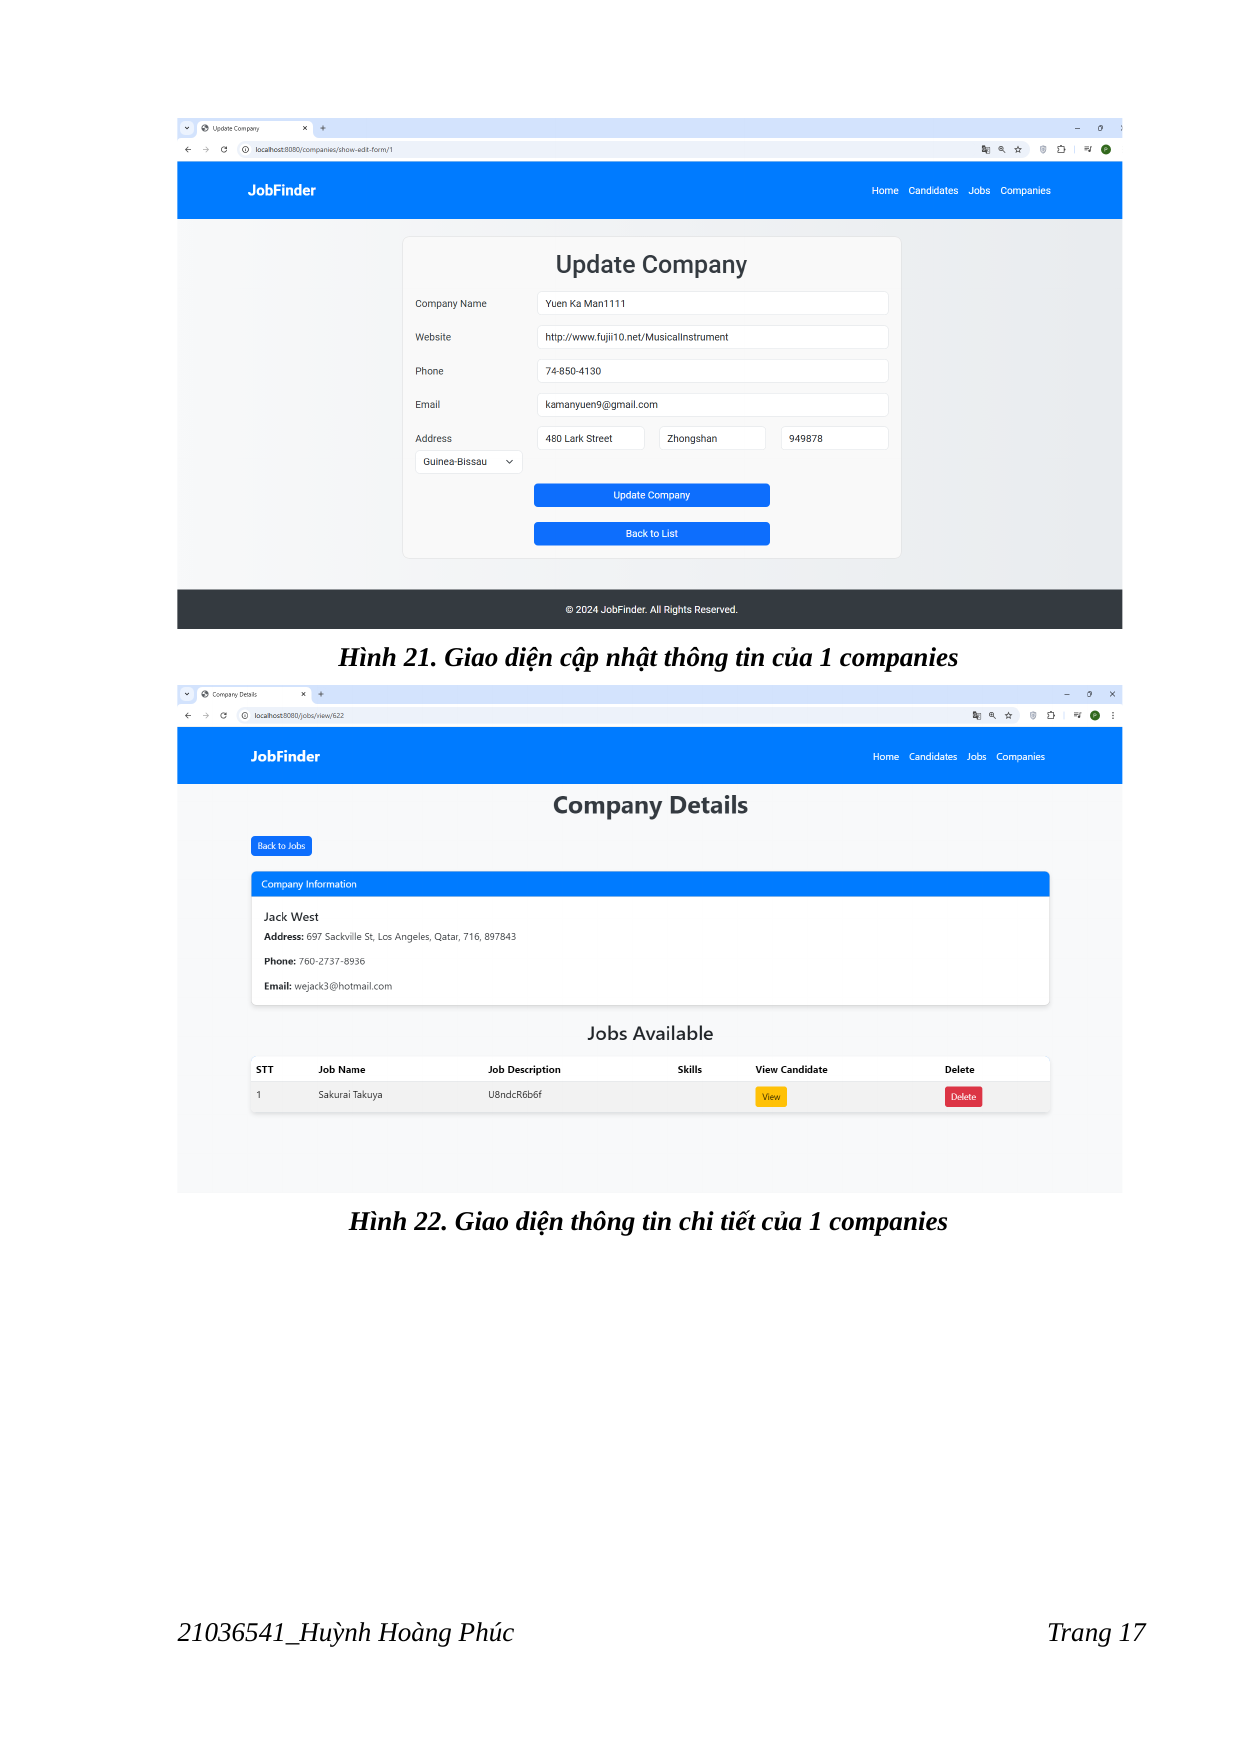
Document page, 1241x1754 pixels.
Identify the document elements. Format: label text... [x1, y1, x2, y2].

picture [177, 685, 1123, 1193]
picture [177, 118, 1123, 629]
